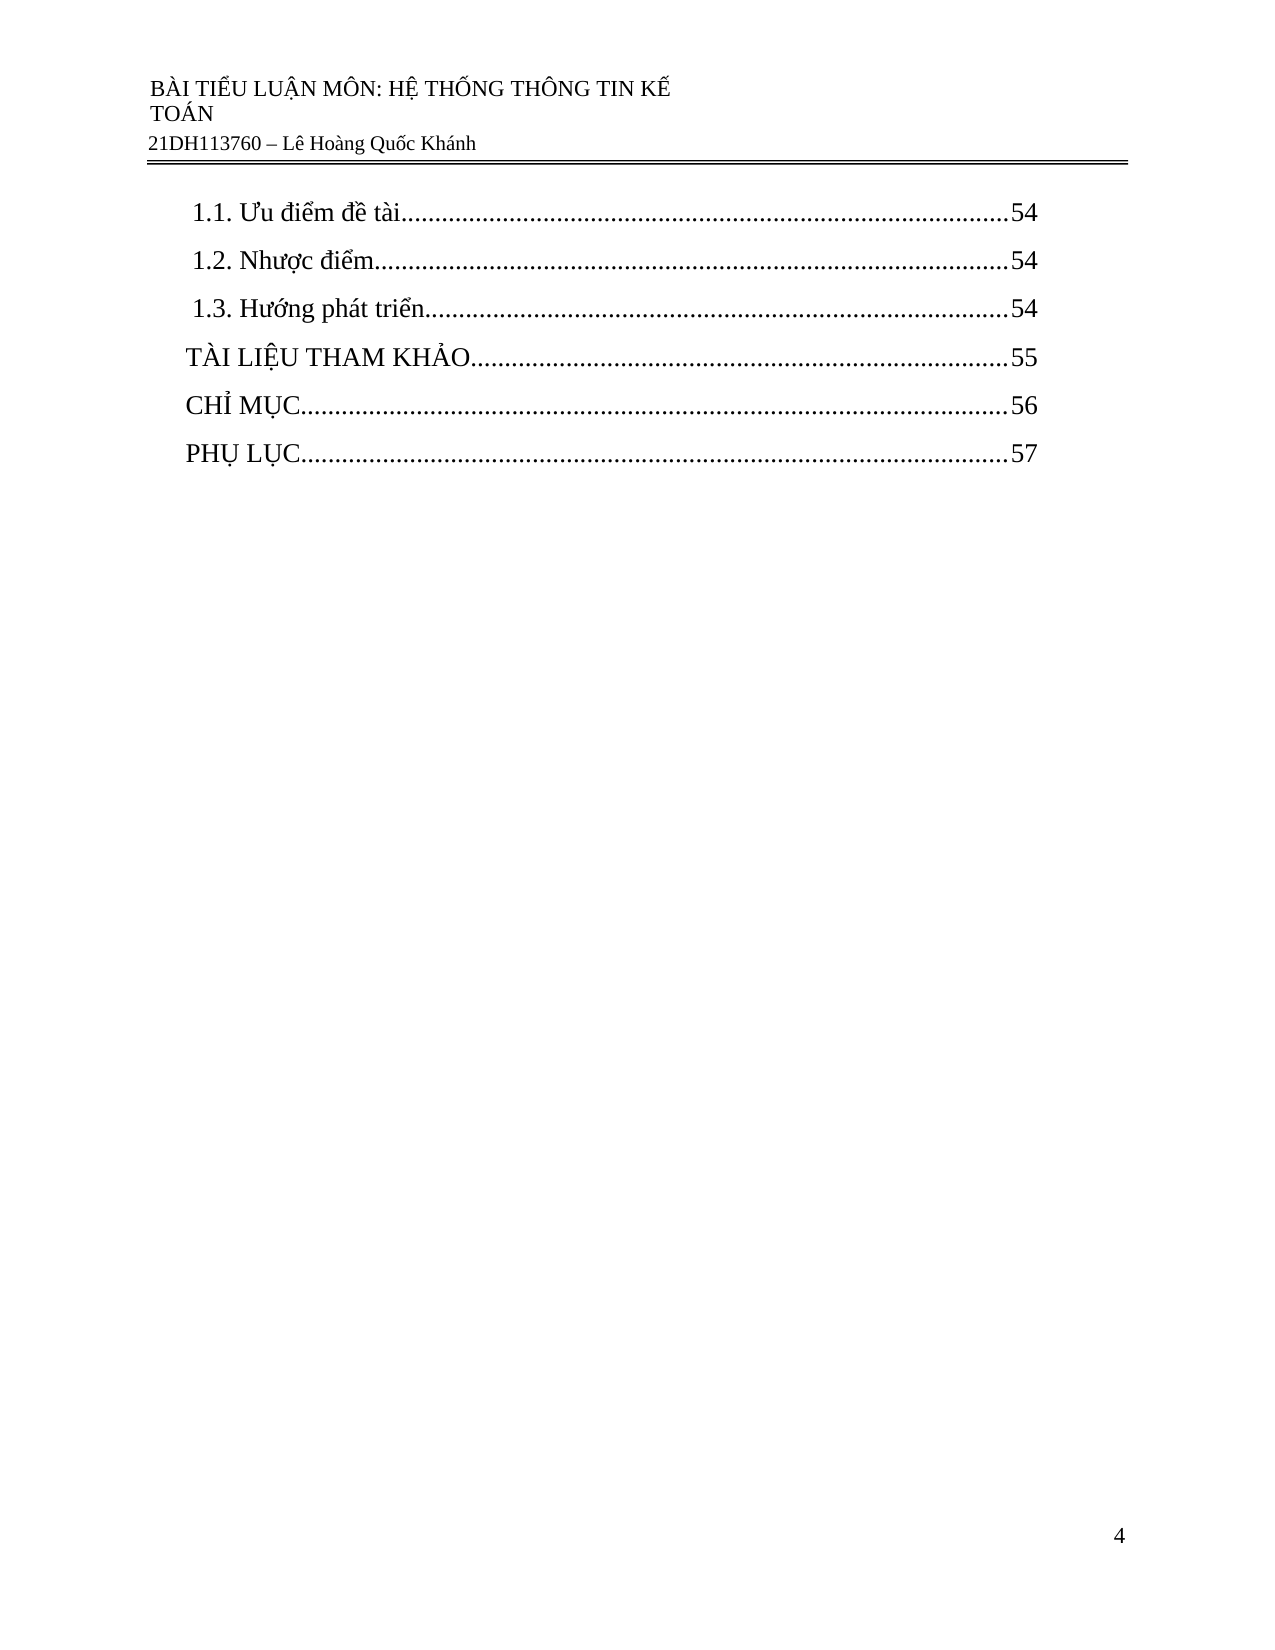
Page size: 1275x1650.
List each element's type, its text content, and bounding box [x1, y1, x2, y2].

text 1.1. Ưu điểm đề tài 54 [192, 196, 1039, 227]
text 1.3. Hướng phát triển 54 [192, 292, 1039, 323]
text TÀI LIỆU THAM KHẢO 55 [185, 341, 1039, 372]
text CHỈ MỤC 56 [185, 389, 1039, 420]
text PHỤ LỤC 57 [185, 437, 1039, 468]
text 1.2. Nhược điểm 54 [192, 244, 1039, 275]
